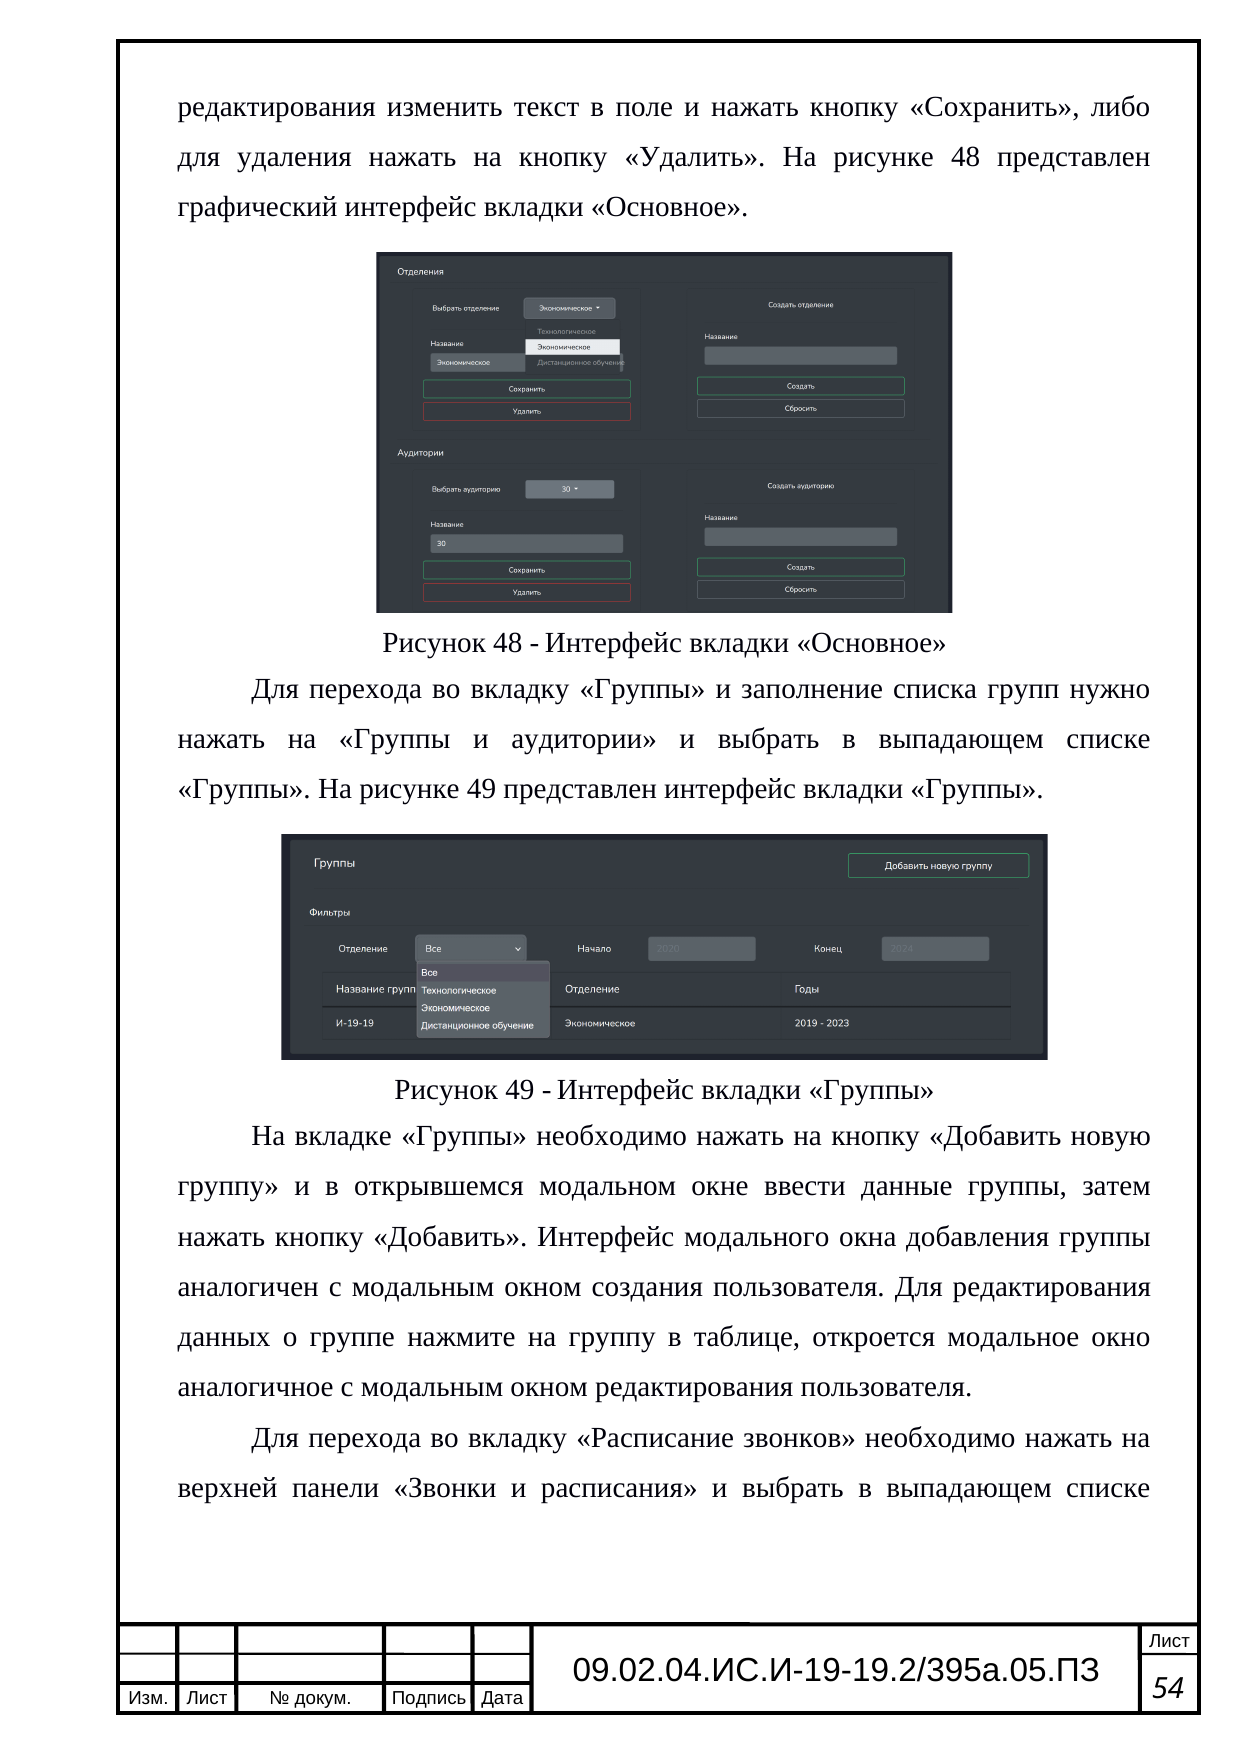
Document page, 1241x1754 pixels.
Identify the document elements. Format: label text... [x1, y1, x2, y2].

picture [376, 252, 953, 613]
text На вкладке «Группы» необходимо нажать на кнопку «Добавить новую группу» и в открывшемся модальном окне ввести данные группы, затем нажать кнопку «Добавить». Интерфейс модального окна добавления группы аналогичен с модальным окном создания пользователя. Для редактирования данных о группе нажмите на группу в таблице, откроется модальное окно аналогичное с модальным окном редактирования пользователя. [177, 1118, 1152, 1403]
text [177, 89, 1152, 223]
text Интерфейс вкладки «Основное» [177, 625, 1152, 658]
text Интерфейс вкладки «Группы» [177, 1072, 1152, 1106]
picture [281, 834, 1048, 1060]
text Для перехода во вкладку «Группы» и заполнение списка групп нужно нажать на «Группы и аудитории» и выбрать в выпадающем списке «Группы». На рисунке 49 представлен интерфейс вкладки «Группы». [177, 671, 1152, 805]
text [177, 1420, 1152, 1504]
